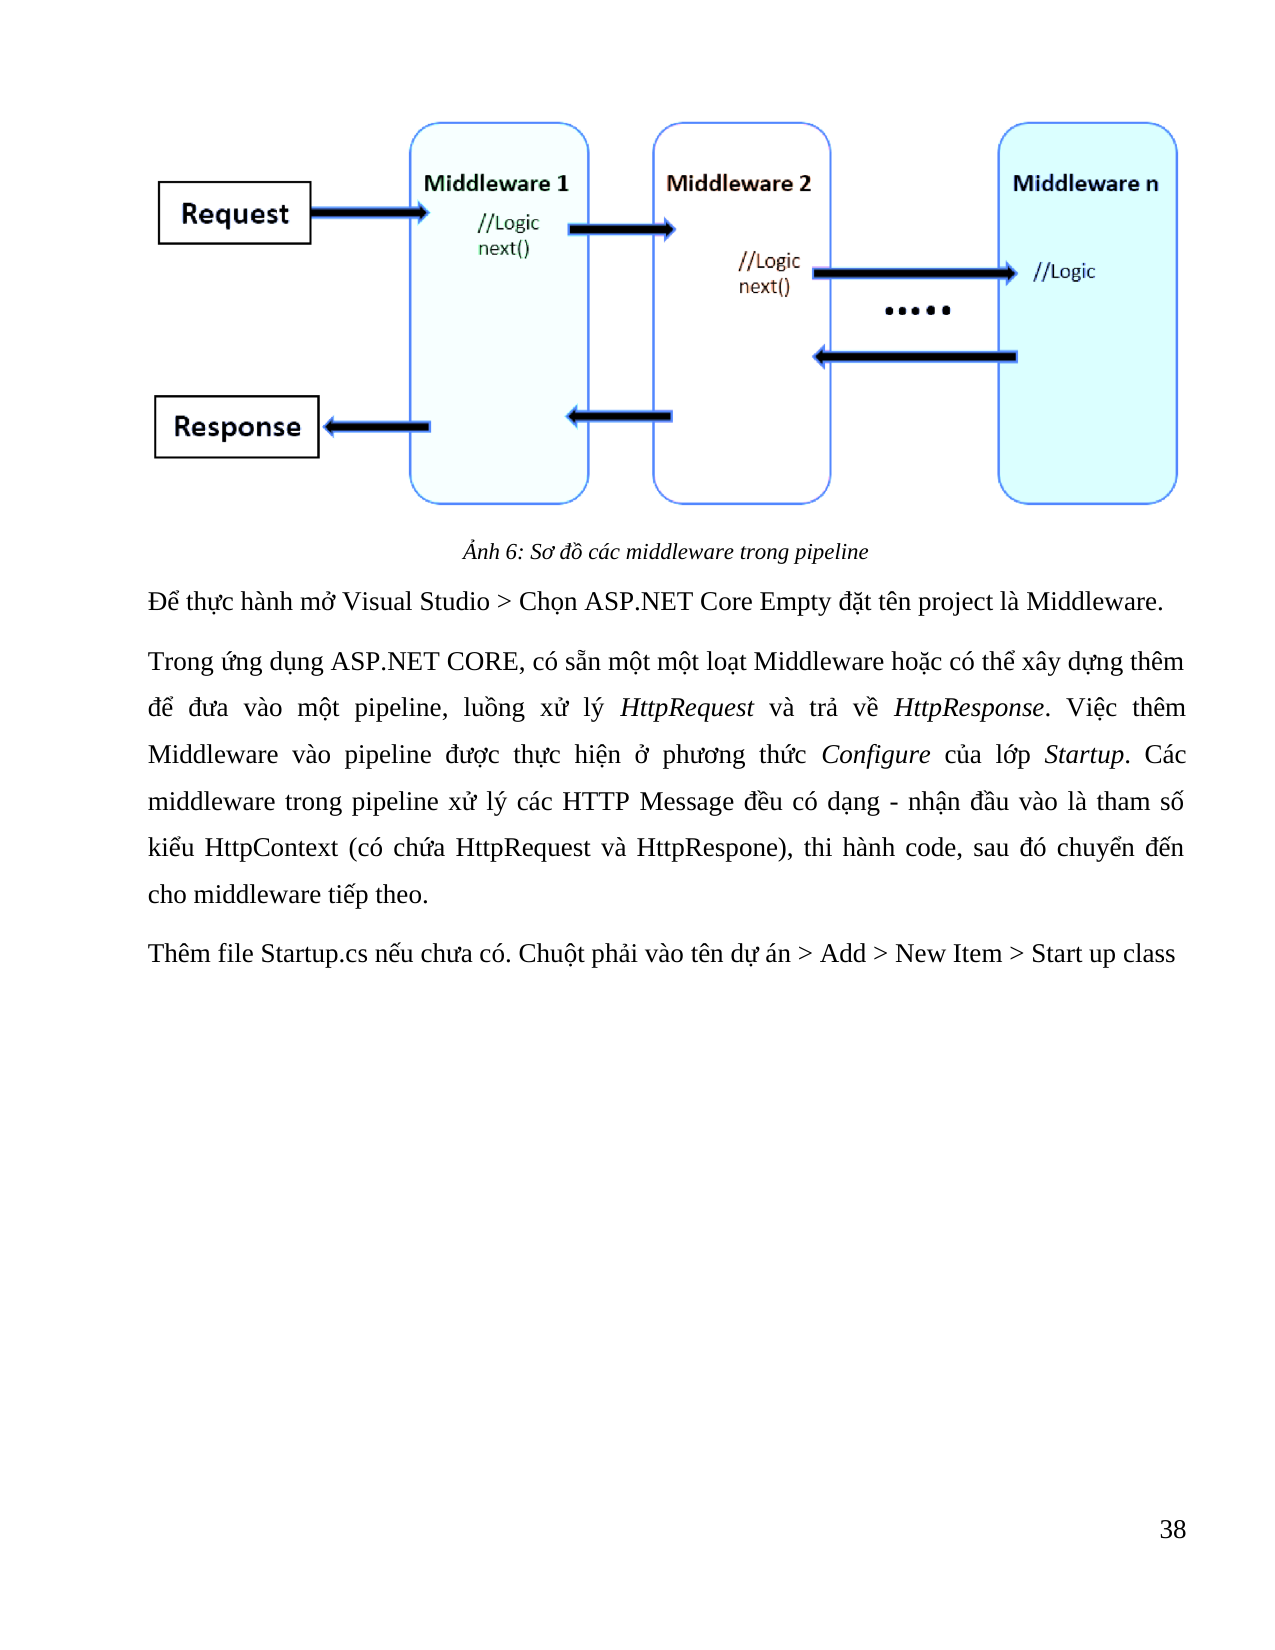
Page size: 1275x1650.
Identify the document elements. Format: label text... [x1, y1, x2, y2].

text Để thực hành mở Visual Studio > Chọn ASP.NET Core Empty đặt tên project là Middleware. [148, 586, 1186, 617]
picture [147, 118, 1187, 511]
text Trong ứng dụng ASP.NET CORE, có sẵn một một loạt Middleware hoặc có thể xây dựng thêm để đưa vào một pipeline, luồng xử lý HttpRequest và trả về HttpResponse. Việc thêm Middleware vào pipeline được thực hiện ở phương thức Configure của lớp Startup. Các middleware trong pipeline xử lý các HTTP Message đều có dạng - nhận đầu vào là tham số kiểu HttpContext (có chứa HttpRequest và HttpRespone), thi hành code, sau đó chuyển đến cho middleware tiếp theo. [148, 645, 1186, 909]
text Thêm file Startup.cs nếu chưa có. Chuột phải vào tên dự án > Add > New Item > Start up class [148, 937, 1186, 968]
